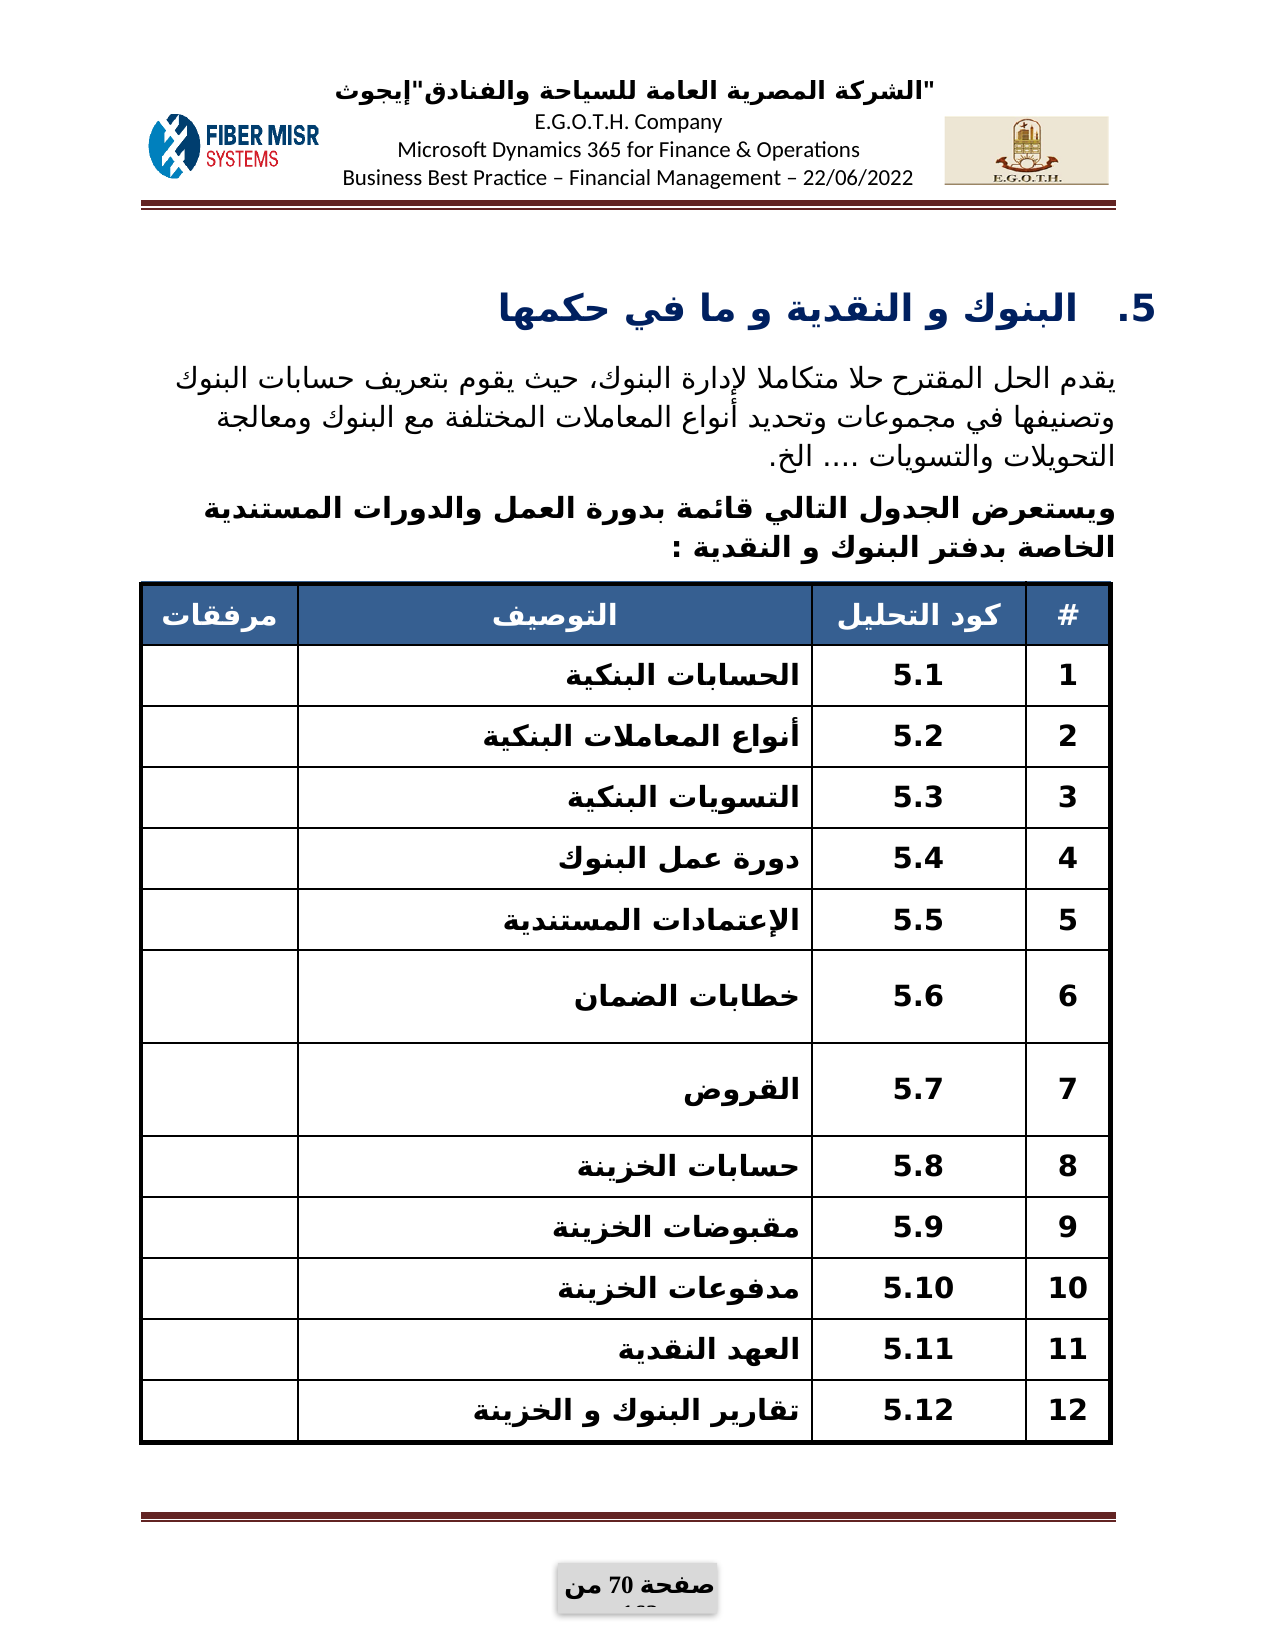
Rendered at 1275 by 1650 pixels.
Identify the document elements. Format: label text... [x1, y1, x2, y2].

table_cell حسابات الخزينة [299, 1137, 811, 1196]
table_cell 5.11 [813, 1320, 1025, 1379]
table_cell 5.4 [813, 829, 1025, 888]
table_cell 11 [1027, 1320, 1108, 1379]
table_cell 12 [1027, 1381, 1108, 1440]
table_cell 5 [1027, 890, 1108, 949]
table_header التوصيف [299, 586, 811, 644]
table_cell [143, 768, 297, 827]
list البنوك و النقدية و ما في حكمها [141, 286, 1116, 330]
table_cell [143, 707, 297, 766]
table_cell 5.5 [813, 890, 1025, 949]
table_cell 3 [1027, 768, 1108, 827]
table_cell 5.3 [813, 768, 1025, 827]
table_cell 7 [1027, 1044, 1108, 1134]
table_cell [143, 1198, 297, 1257]
table_cell [143, 1259, 297, 1318]
table_cell تقارير البنوك و الخزينة [299, 1381, 811, 1440]
table_cell الحسابات البنكية [299, 646, 811, 705]
table_cell 10 [1027, 1259, 1108, 1318]
text يقدم الحل المقترح حلا متكاملا لإدارة البنوك، حيث يقوم بتعريف حسابات البنوك وتصنيفها في مجموعات وتحديد أنواع المعاملات المختلفة مع البنوك ومعالجة التحويلات والتسويات .... الخ. [141, 362, 1116, 473]
table_cell 5.7 [813, 1044, 1025, 1134]
table_cell 5.2 [813, 707, 1025, 766]
table_cell 6 [1027, 951, 1108, 1042]
table_cell أنواع المعاملات البنكية [299, 707, 811, 766]
table_cell 5.9 [813, 1198, 1025, 1257]
table_cell [143, 829, 297, 888]
table_cell 4 [1027, 829, 1108, 888]
table_cell [143, 646, 297, 705]
picture [143, 104, 325, 186]
table_cell [143, 1137, 297, 1196]
table_cell [143, 1044, 297, 1134]
table_cell 5.1 [813, 646, 1025, 705]
table_cell 9 [1027, 1198, 1108, 1257]
table_header كود التحليل [813, 586, 1025, 644]
table_cell 1 [1027, 646, 1108, 705]
table_header مرفقات [143, 586, 297, 644]
table_cell القروض [299, 1044, 811, 1134]
table_cell الإعتمادات المستندية [299, 890, 811, 949]
table_cell [143, 1381, 297, 1440]
table_cell العهد النقدية [299, 1320, 811, 1379]
table_cell 8 [1027, 1137, 1108, 1196]
table_cell [143, 890, 297, 949]
table_cell خطابات الضمان [299, 951, 811, 1042]
table_cell [143, 951, 297, 1042]
table_cell 5.6 [813, 951, 1025, 1042]
table_cell التسويات البنكية [299, 768, 811, 827]
table_cell 2 [1027, 707, 1108, 766]
table_cell دورة عمل البنوك [299, 829, 811, 888]
table_cell 5.12 [813, 1381, 1025, 1440]
table_cell 5.10 [813, 1259, 1025, 1318]
picture [944, 116, 1109, 185]
table_header # [1027, 586, 1108, 644]
table_cell 5.8 [813, 1137, 1025, 1196]
table_cell [143, 1320, 297, 1379]
table_cell مدفوعات الخزينة [299, 1259, 811, 1318]
table_cell مقبوضات الخزينة [299, 1198, 811, 1257]
text ويستعرض الجدول التالي قائمة بدورة العمل والدورات المستندية الخاصة بدفتر البنوك و النقدية : [141, 491, 1116, 564]
